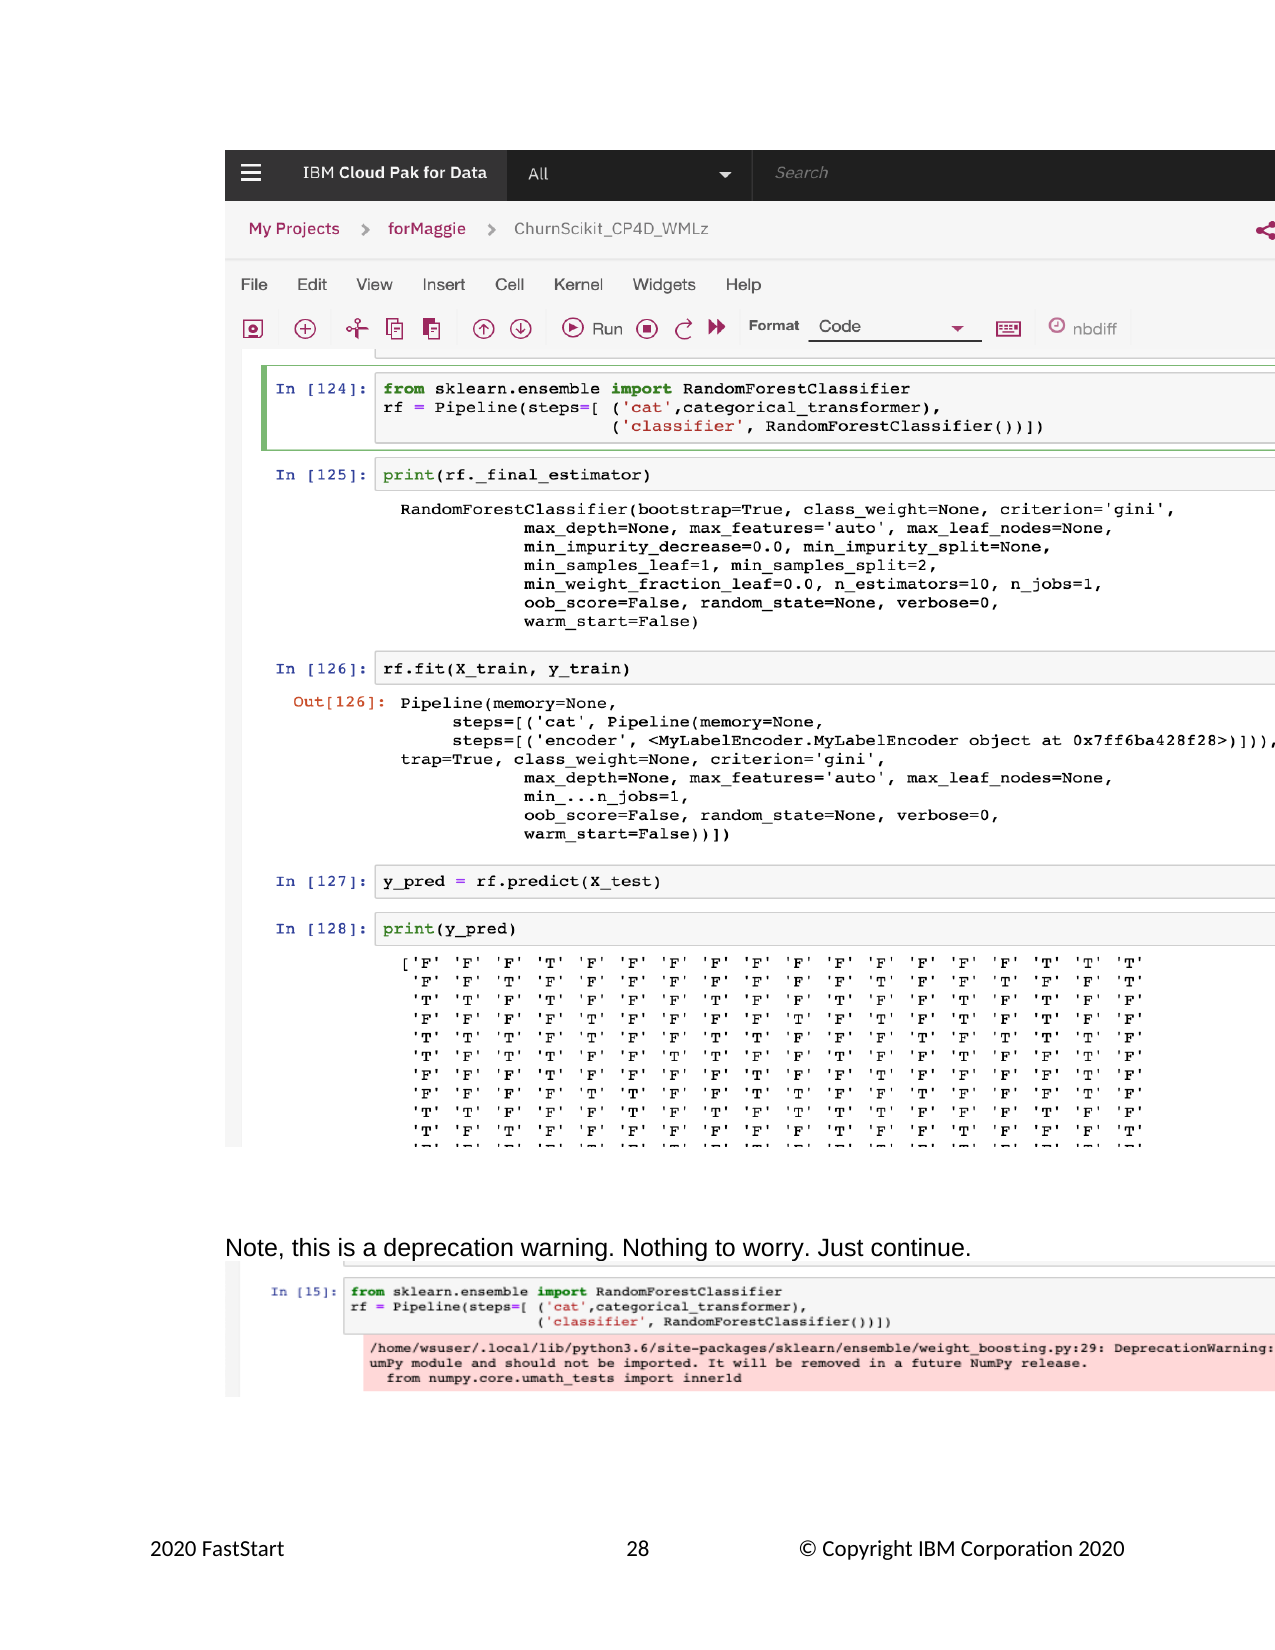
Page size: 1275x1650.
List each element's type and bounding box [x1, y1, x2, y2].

picture [225, 1261, 1275, 1397]
text [150, 150, 1125, 1426]
picture [225, 150, 1275, 1147]
